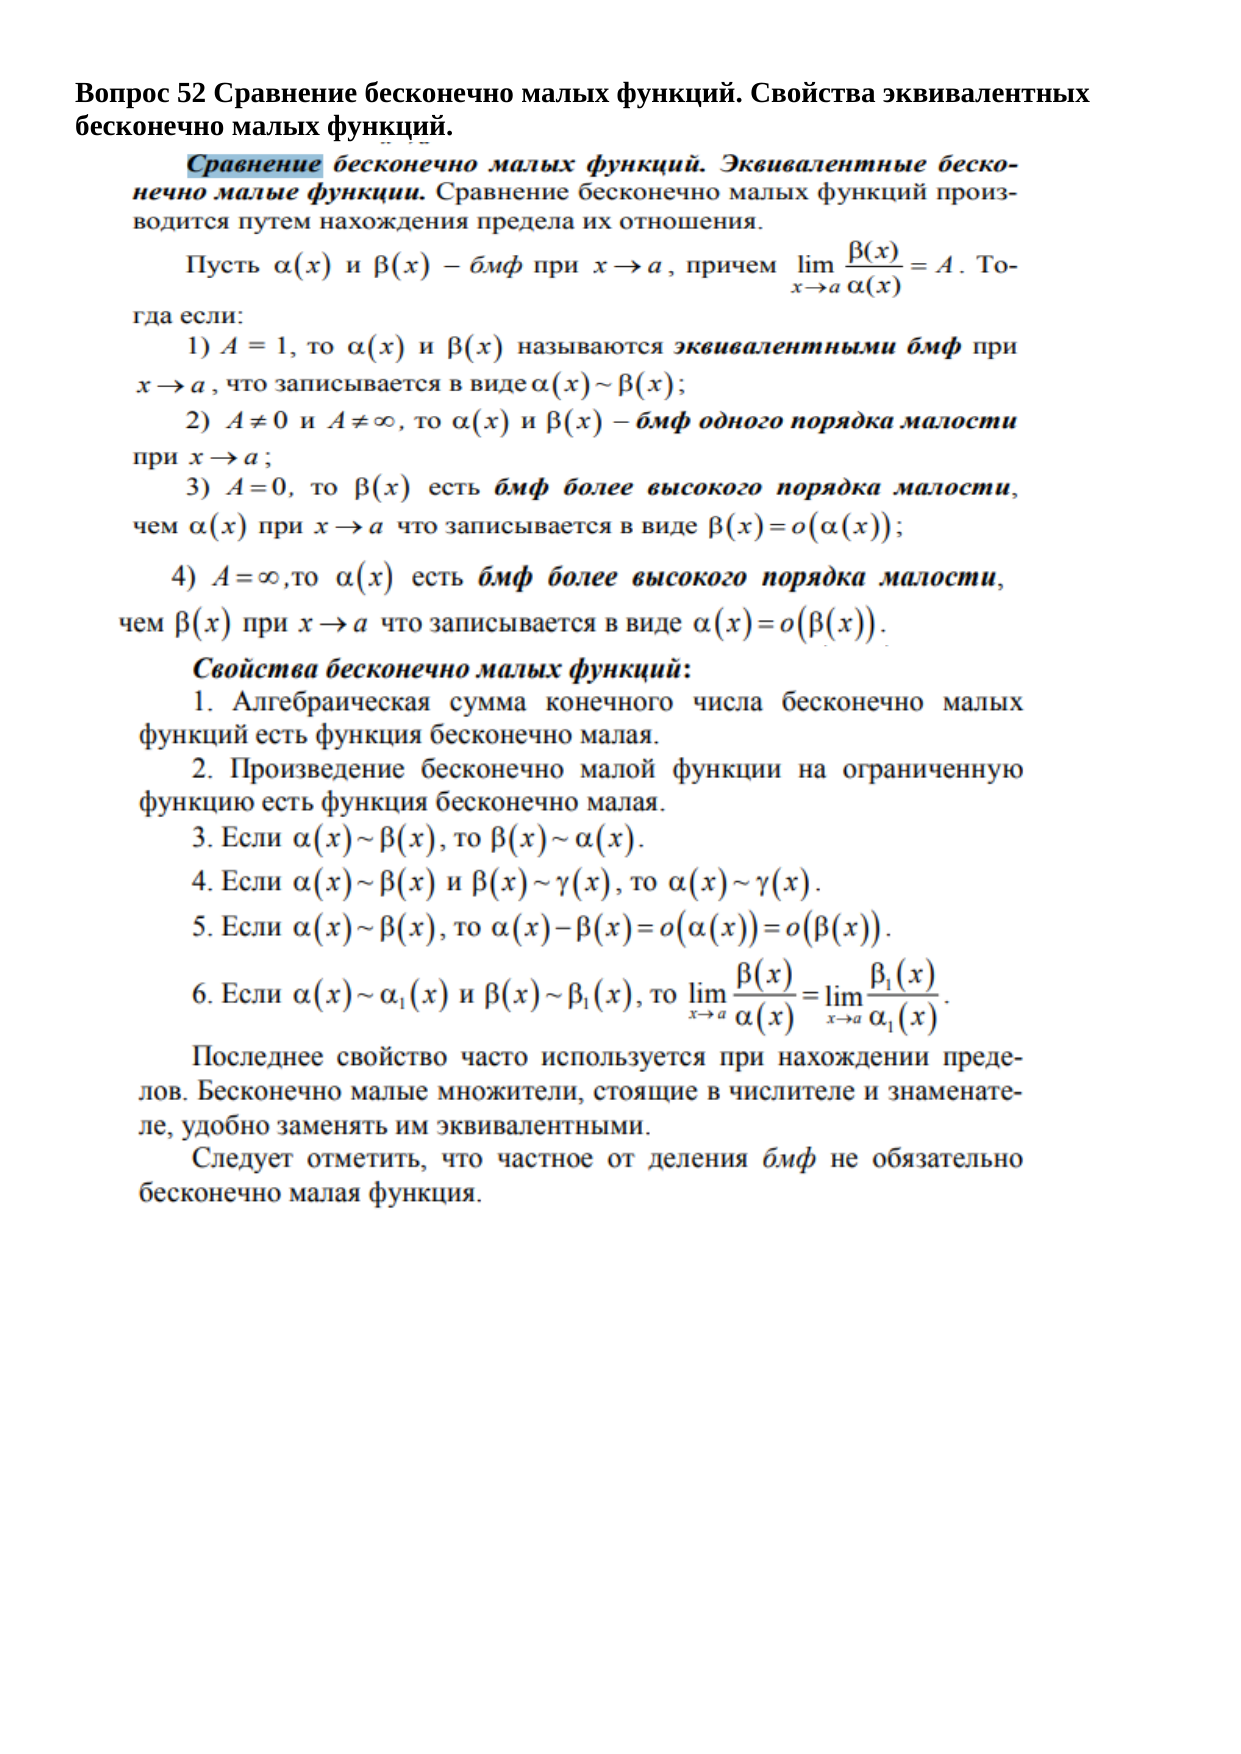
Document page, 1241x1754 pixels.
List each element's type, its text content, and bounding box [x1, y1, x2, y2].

picture [75, 142, 1109, 1211]
text Вопрос 52 Сравнение бесконечно малых функций. Свойства эквивалентных бесконечно малых функций. [75, 75, 1165, 142]
